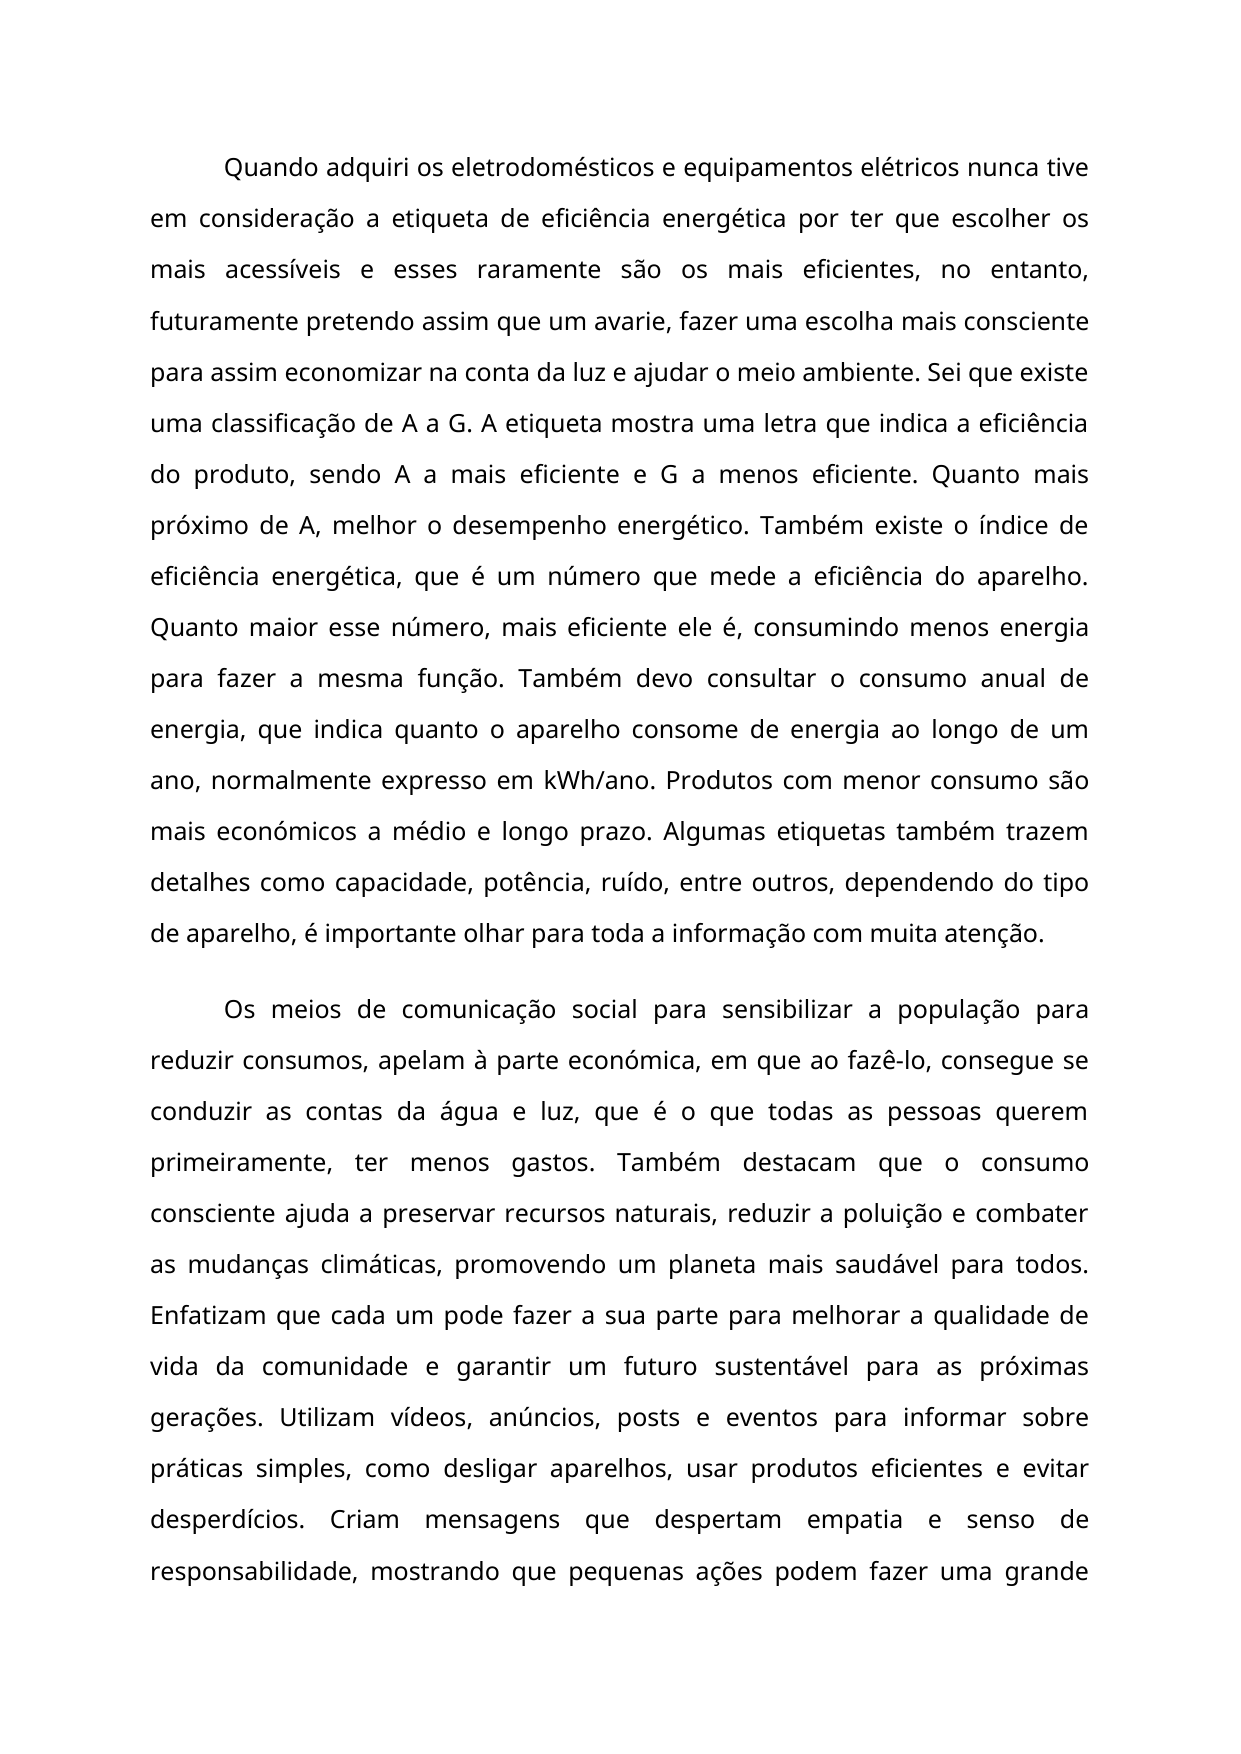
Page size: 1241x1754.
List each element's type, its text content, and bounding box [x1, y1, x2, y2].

text Quando adquiri os eletrodomésticos e equipamentos elétricos nunca tive em consideração a etiqueta de eficiência energética por ter que escolher os mais acessíveis e esses raramente são os mais eficientes, no entanto, futuramente pretendo assim que um avarie, fazer uma escolha mais consciente para assim economizar na conta da luz e ajudar o meio ambiente. Sei que existe uma classificação de A a G. A etiqueta mostra uma letra que indica a eficiência do produto, sendo A a mais eficiente e G a menos eficiente. Quanto mais próximo de A, melhor o desempenho energético. Também existe o índice de eficiência energética, que é um número que mede a eficiência do aparelho. Quanto maior esse número, mais eficiente ele é, consumindo menos energia para fazer a mesma função. Também devo consultar o consumo anual de energia, que indica quanto o aparelho consome de energia ao longo de um ano, normalmente expresso em kWh/ano. Produtos com menor consumo são mais económicos a médio e longo prazo. Algumas etiquetas também trazem detalhes como capacidade, potência, ruído, entre outros, dependendo do tipo de aparelho, é importante olhar para toda a informação com muita atenção. [150, 150, 1090, 950]
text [150, 992, 1090, 1587]
